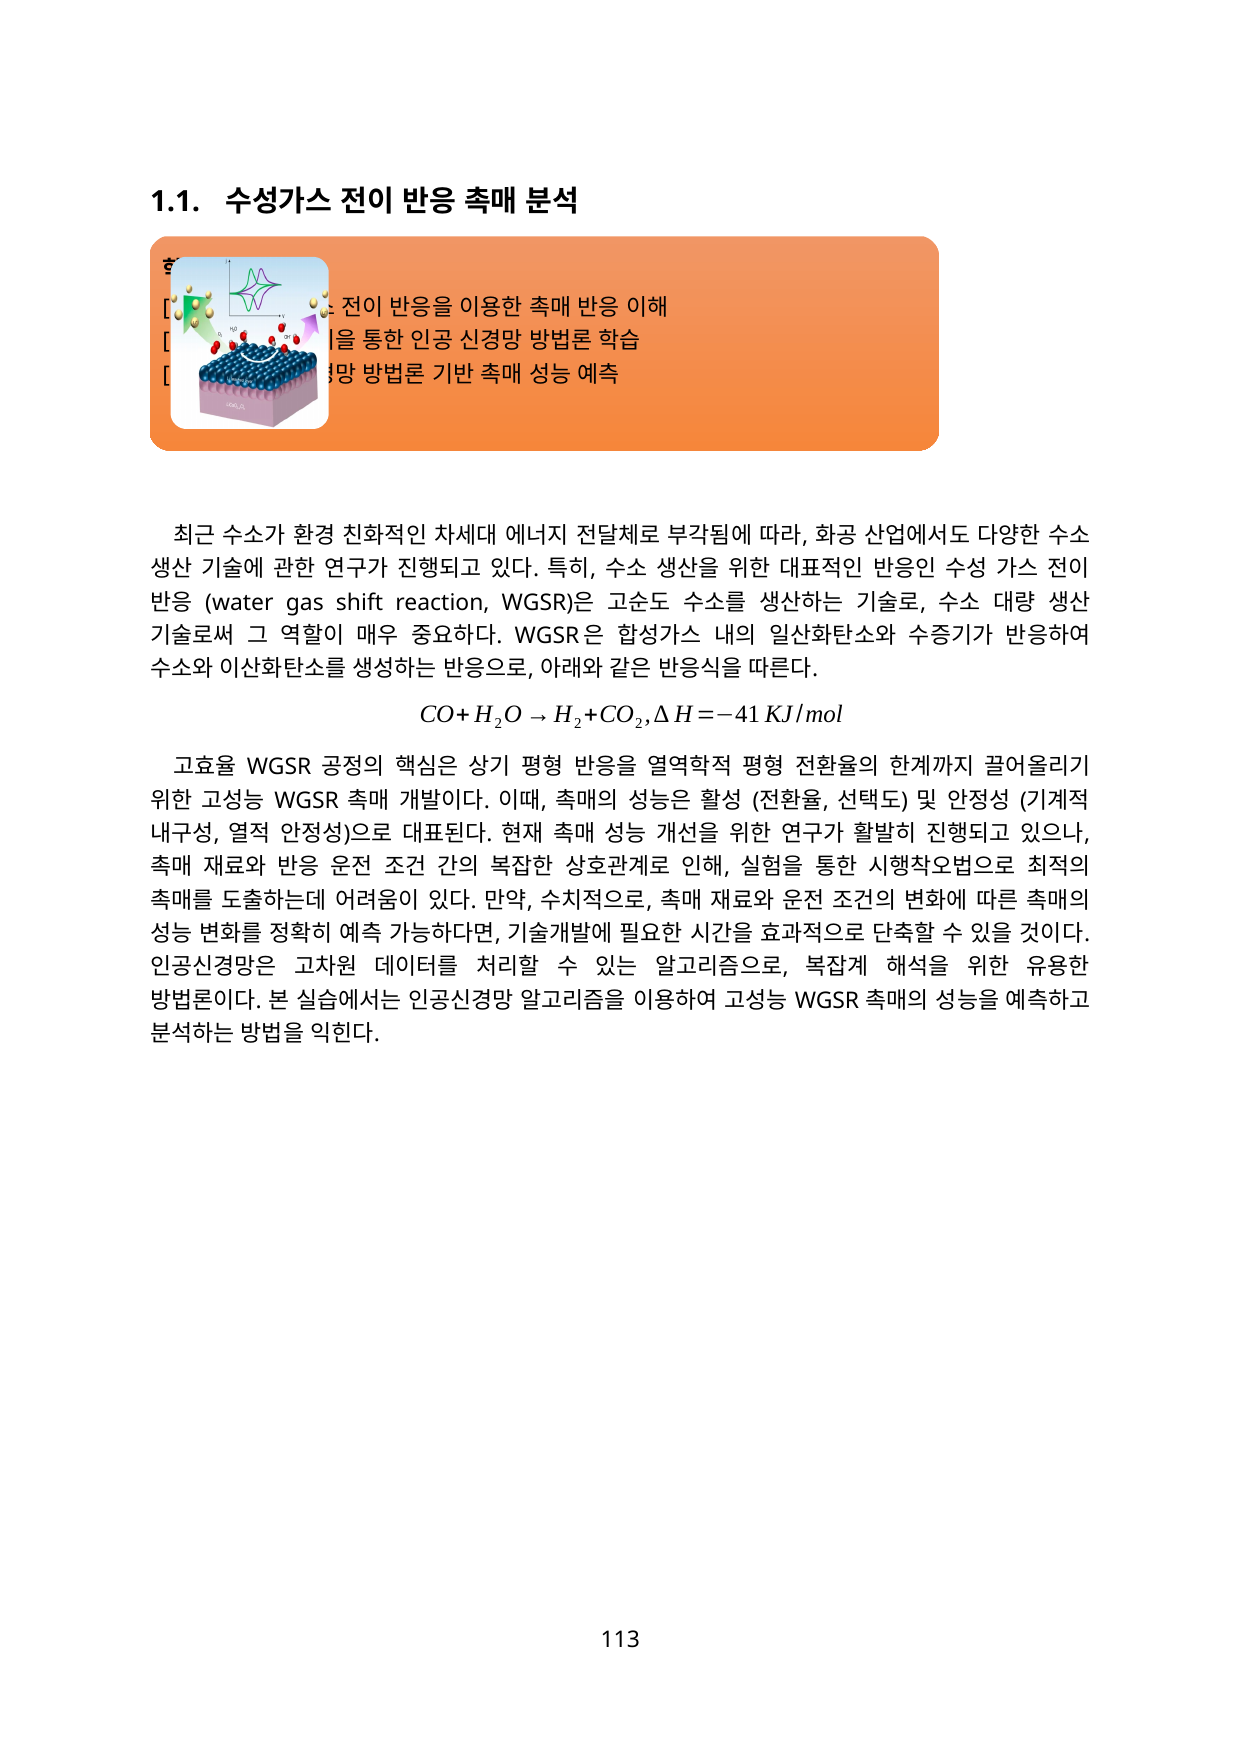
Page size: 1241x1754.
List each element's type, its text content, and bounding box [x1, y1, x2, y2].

text 최근 수소가 환경 친화적인 차세대 에너지 전달체로 부각됨에 따라, 화공 산업에서도 다양한 수소 생산 기술에 관한 연구가 진행되고 있다. 특히, 수소 생산을 위한 대표적인 반응인 수성 가스 전이 반응 (water gas shift reaction, WGSR)은 고순도 수소를 생산하는 기술로, 수소 대량 생산 기술로써 그 역할이 매우 중요하다. WGSR은 합성가스 내의 일산화탄소와 수증기가 반응하여 수소와 이산화탄소를 생성하는 반응으로, 아래와 같은 반응식을 따른다. [150, 517, 1090, 683]
text 고효율 WGSR 공정의 핵심은 상기 평형 반응을 열역학적 평형 전환율의 한계까지 끌어올리기 위한 고성능 WGSR 촉매 개발이다. 이때, 촉매의 성능은 활성 (전환율, 선택도) 및 안정성 (기계적 내구성, 열적 안정성)으로 대표된다. 현재 촉매 성능 개선을 위한 연구가 활발히 진행되고 있으나, 촉매 재료와 반응 운전 조건 간의 복잡한 상호관계로 인해, 실험을 통한 시행착오법으로 최적의 촉매를 도출하는데 어려움이 있다. 만약, 수치적으로, 촉매 재료와 운전 조건의 변화에 따른 촉매의 성능 변화를 정확히 예측 가능하다면, 기술개발에 필요한 시간을 효과적으로 단축할 수 있을 것이다. 인공신경망은 고차원 데이터를 처리할 수 있는 알고리즘으로, 복잡계 해석을 위한 유용한 방법론이다. 본 실습에서는 인공신경망 알고리즘을 이용하여 고성능 WGSR 촉매의 성능을 예측하고 분석하는 방법을 익힌다. [150, 748, 1090, 1048]
picture [170, 256, 329, 429]
subtitle 수성가스 전이 반응 촉매 분석 [150, 177, 1090, 219]
